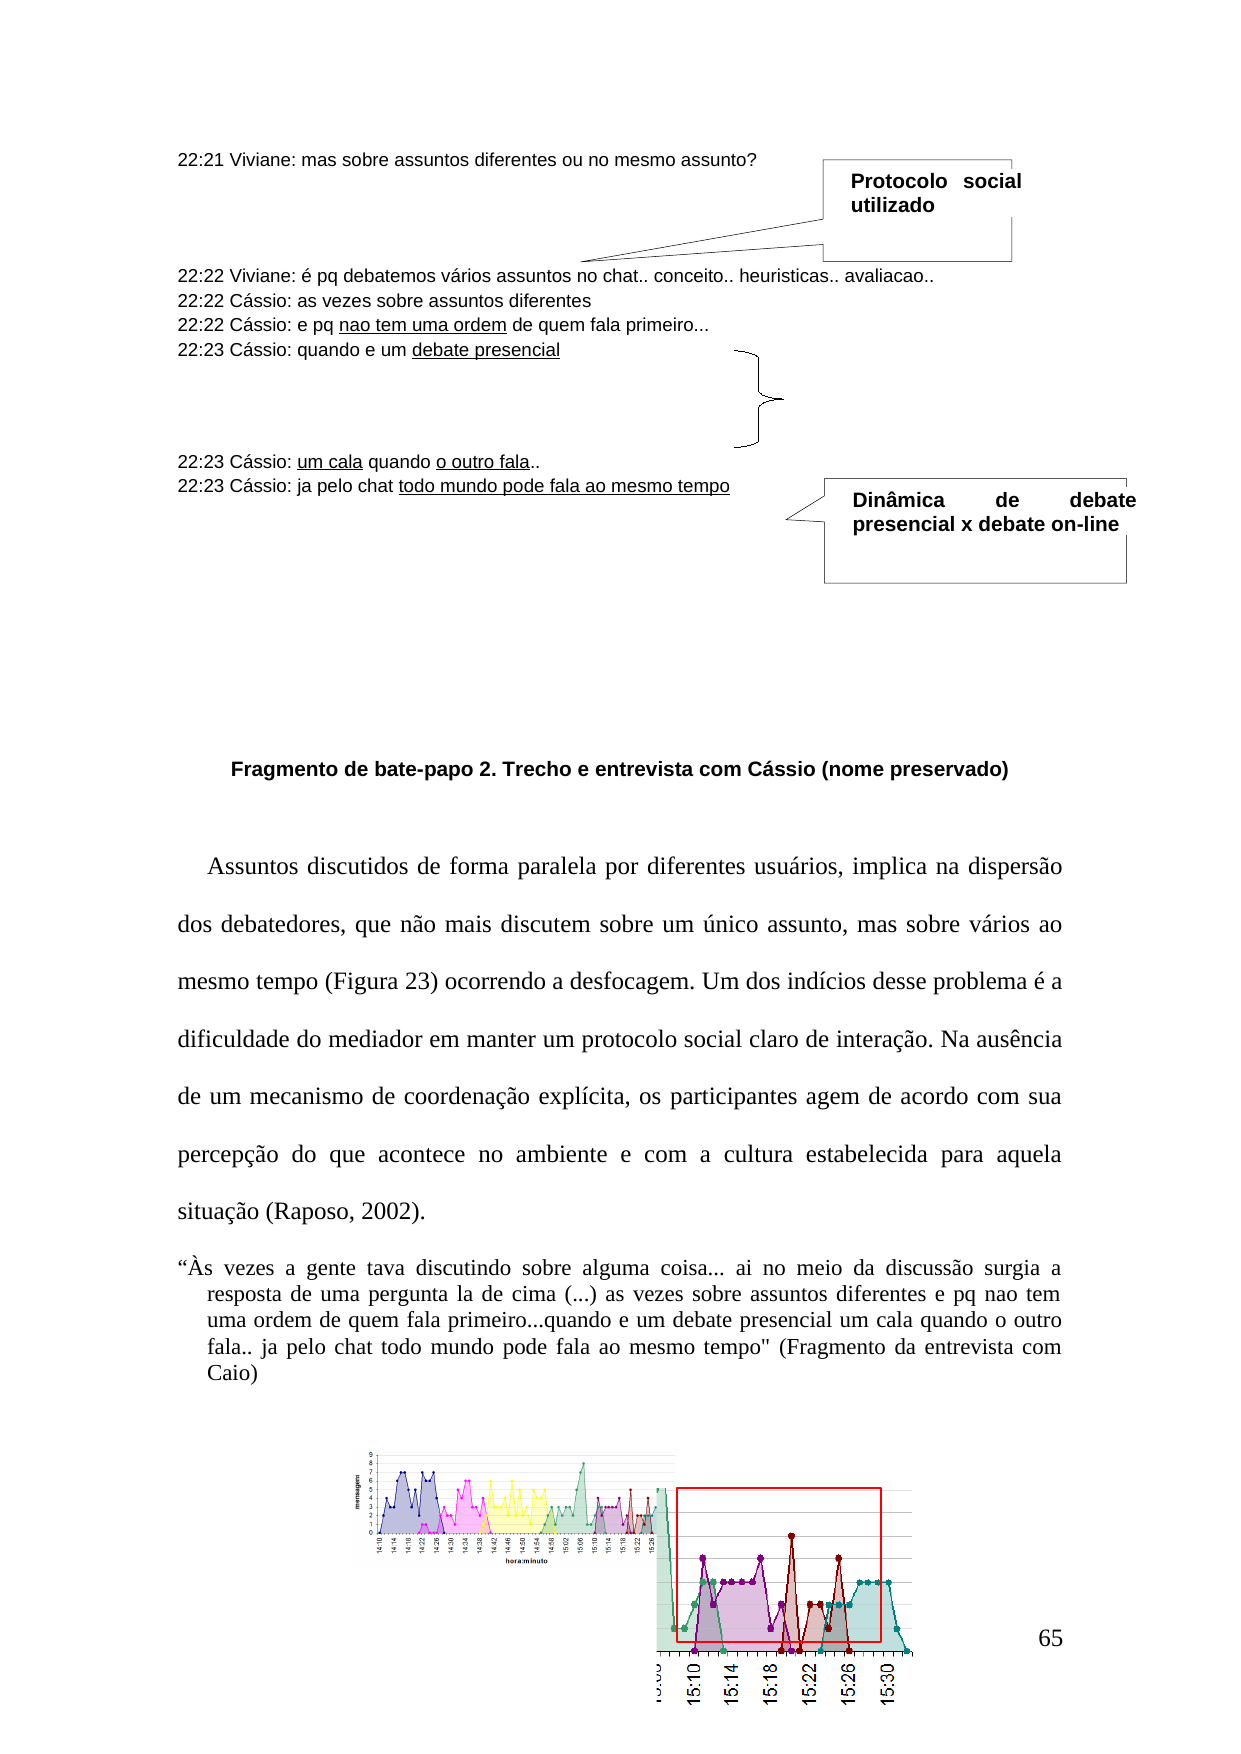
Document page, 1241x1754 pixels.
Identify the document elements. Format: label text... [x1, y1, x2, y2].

table_cell 22:22 Cássio: as vezes sobre assuntos diferentes [176, 288, 1065, 312]
text Fragmento de bate-papo 2. Trecho e entrevista com Cássio (nome preservado) [207, 757, 1033, 781]
table_cell 22:23 Cássio: quando e um debate presencial [176, 337, 1065, 449]
table_cell 22:23 Cássio: ja pelo chat todo mundo pode fala ao mesmo tempo [176, 474, 1065, 585]
text Assuntos discutidos de forma paralela por diferentes usuários, implica na dispersão dos debatedores, que não mais discutem sobre um único assunto, mas sobre vários ao mesmo tempo (Figura 23) ocorrendo a desfocagem. Um dos indícios desse problema é a dificuldade do mediador em manter um protocolo social claro de interação. Na ausência de um mecanismo de coordenação explícita, os participantes agem de acordo com sua percepção do que acontece no ambiente e com a cultura estabelecida para aquela situação (Raposo, 2002). [177, 851, 1063, 1225]
table_cell 22:22 Cássio: e pq nao tem uma ordem de quem fala primeiro... [176, 313, 1065, 337]
table_cell 22:23 Cássio: um cala quando o outro fala.. [176, 449, 1065, 474]
table_cell 22:21 Viviane: mas sobre assuntos diferentes ou no mesmo assunto? [176, 148, 1065, 263]
text “Às vezes a gente tava discutindo sobre alguma coisa... ai no meio da discussão surgia a resposta de uma pergunta la de cima (...) as vezes sobre assuntos diferentes e pq nao tem uma ordem de quem fala primeiro...quando e um debate presencial um cala quando o outro fala.. ja pelo chat todo mundo pode fala ao mesmo tempo" (Fragmento da entrevista com Caio) [177, 1254, 1063, 1386]
table_cell 22:22 Viviane: é pq debatemos vários assuntos no chat.. conceito.. heuristicas.. avaliacao.. [176, 263, 1065, 288]
